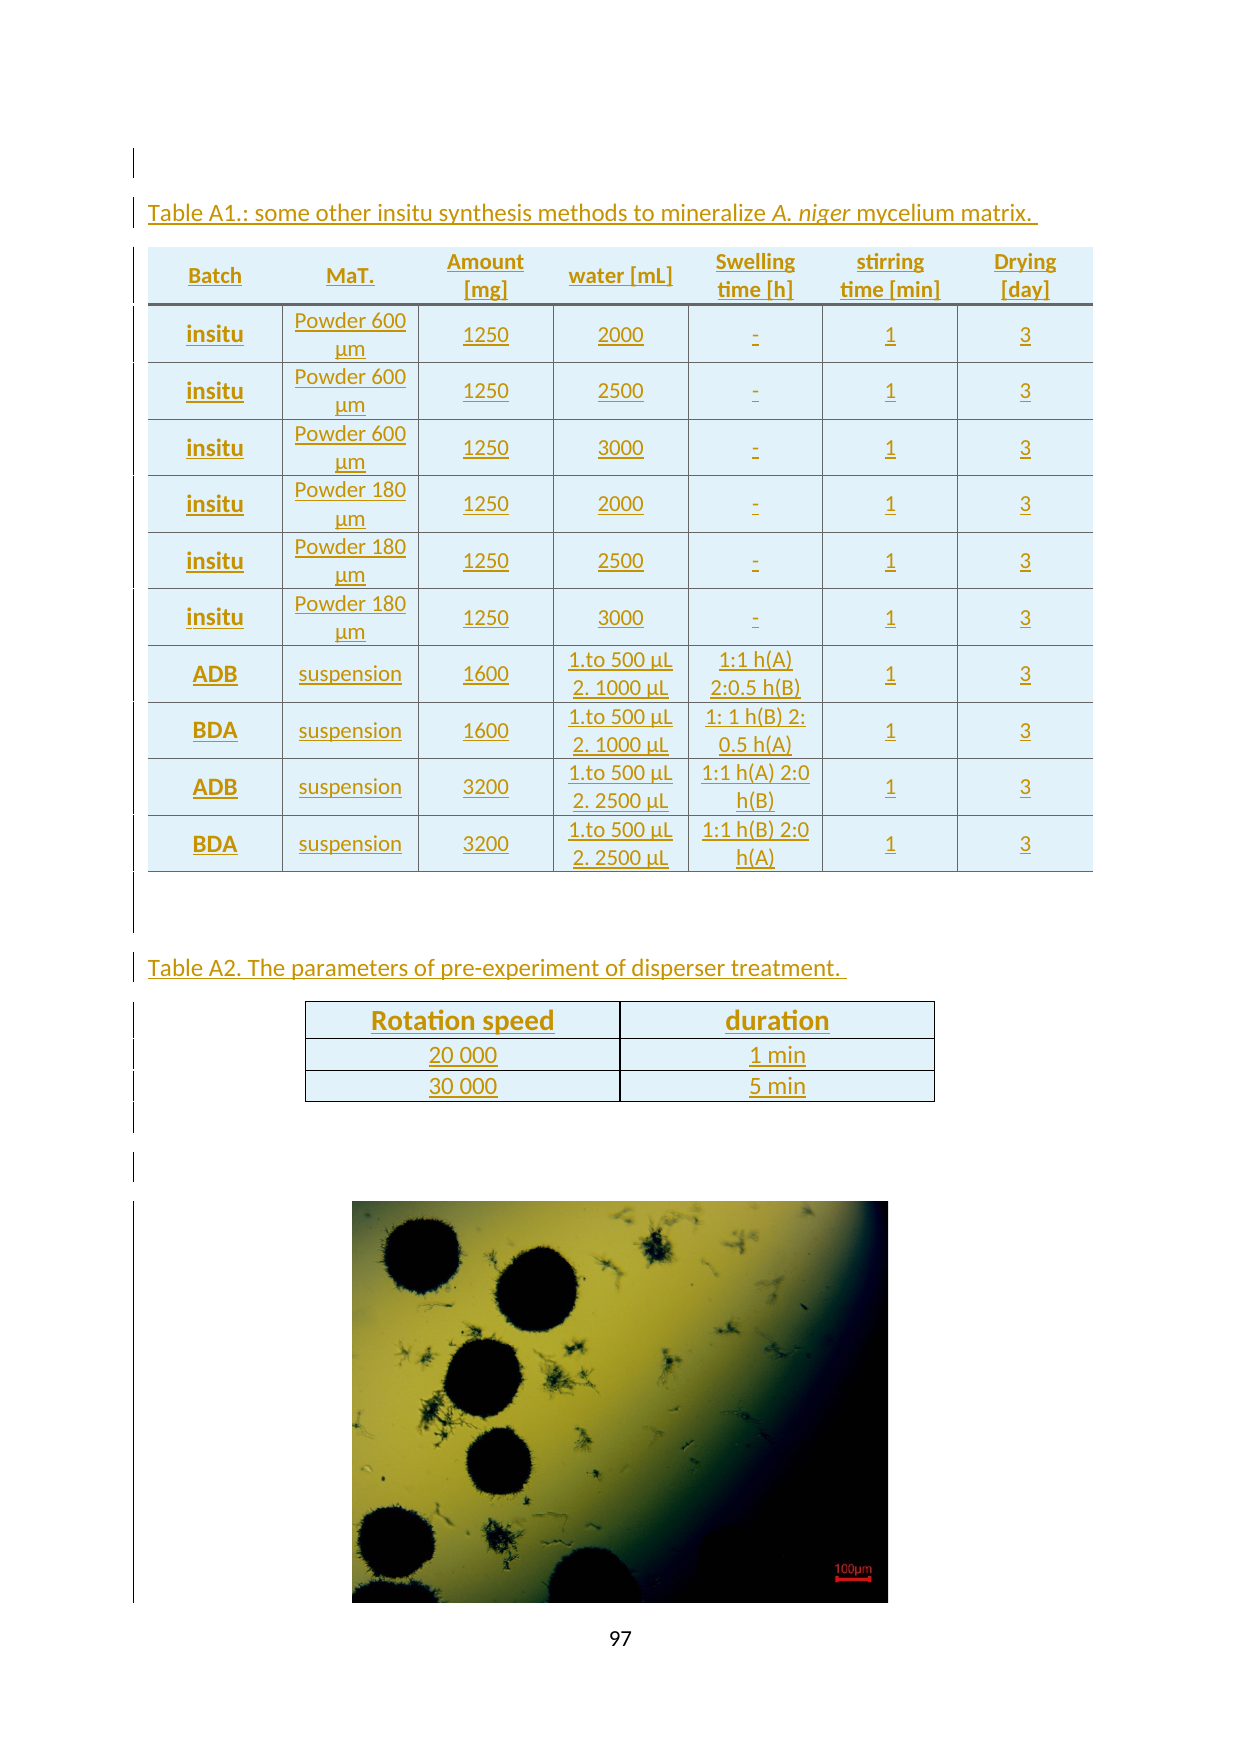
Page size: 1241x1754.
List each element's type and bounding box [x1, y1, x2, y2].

picture [352, 1201, 889, 1603]
